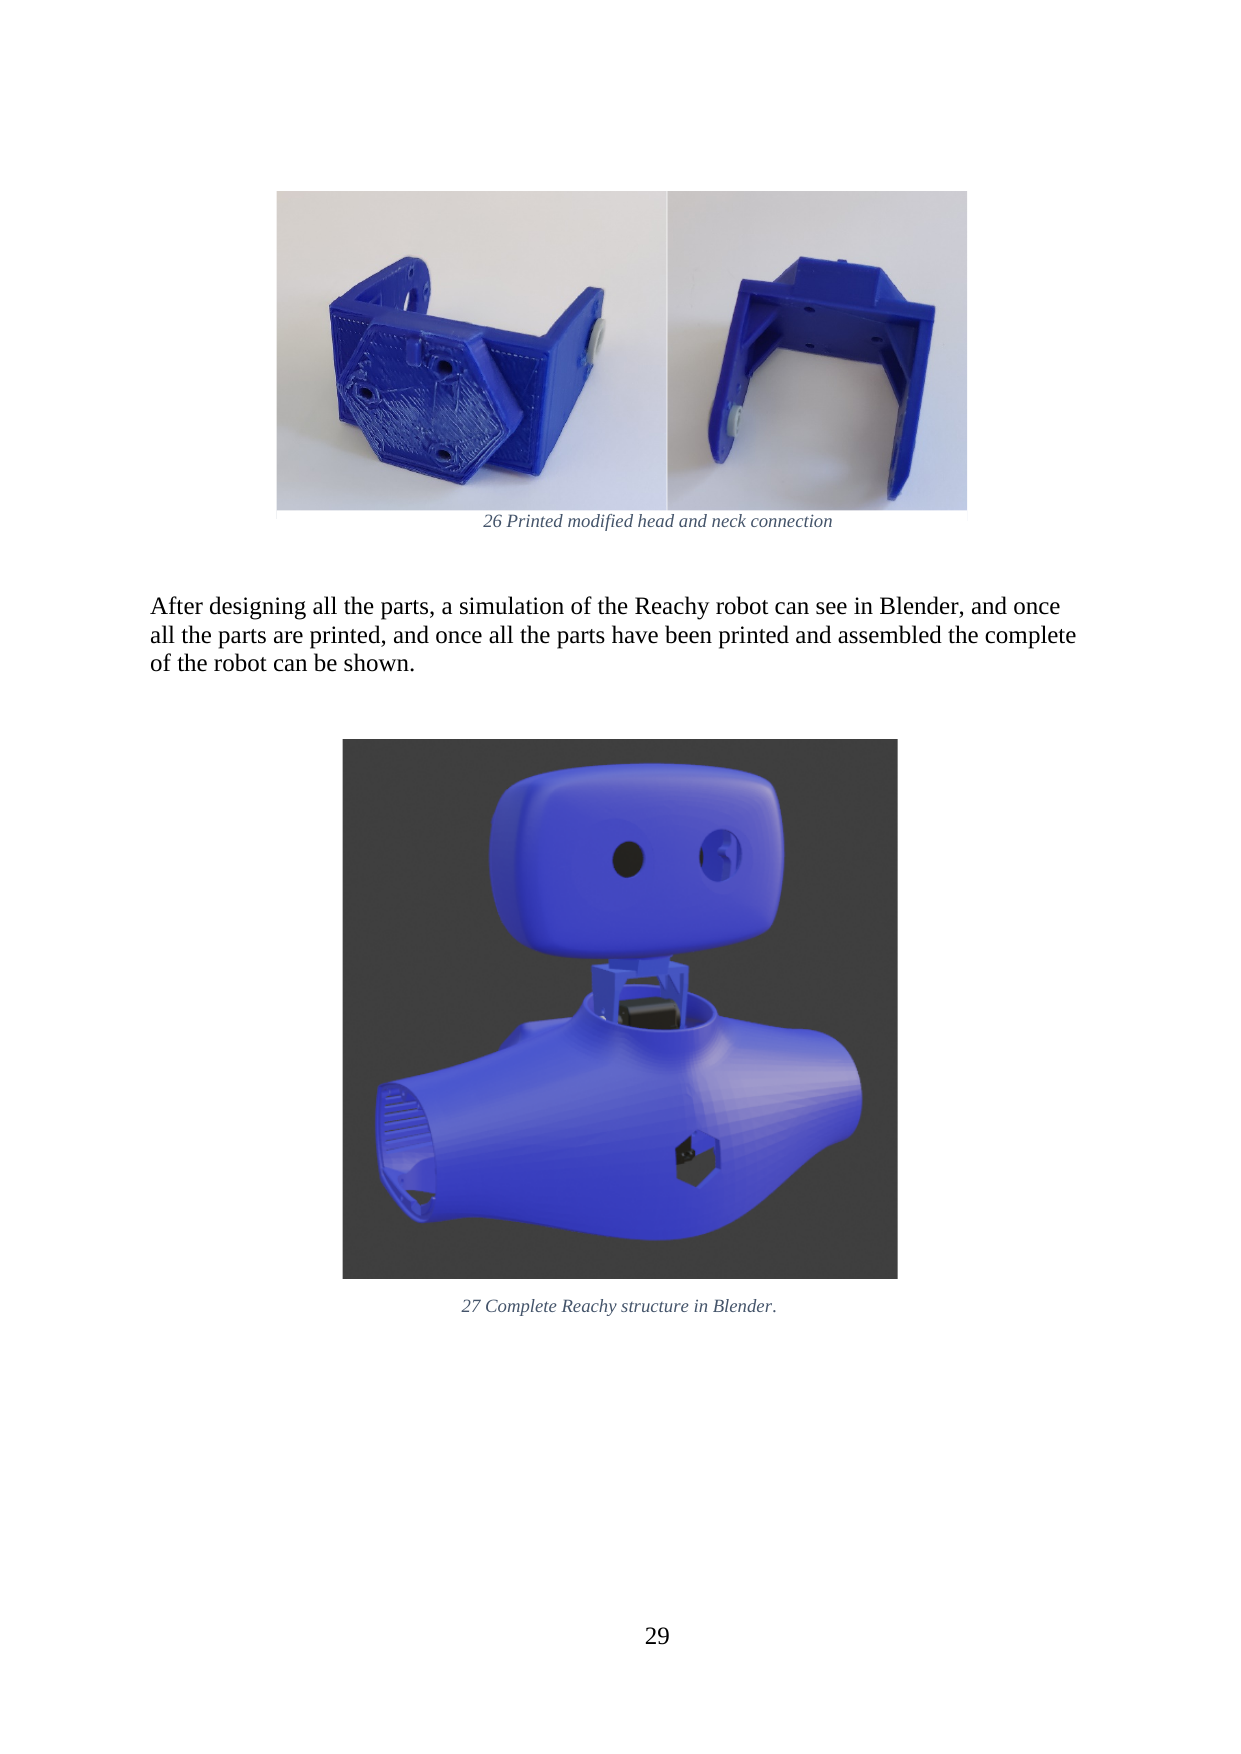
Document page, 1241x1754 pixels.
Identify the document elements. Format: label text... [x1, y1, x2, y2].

text 27 Complete Reachy structure in Blender. [150, 1295, 1090, 1317]
picture [276, 191, 968, 510]
picture [342, 739, 898, 1279]
text After designing all the parts, a simulation of the Reachy robot can see in Blender, and once all the parts are printed, and once all the parts have been printed and assembled the complete of the robot can be shown. [150, 572, 1090, 677]
